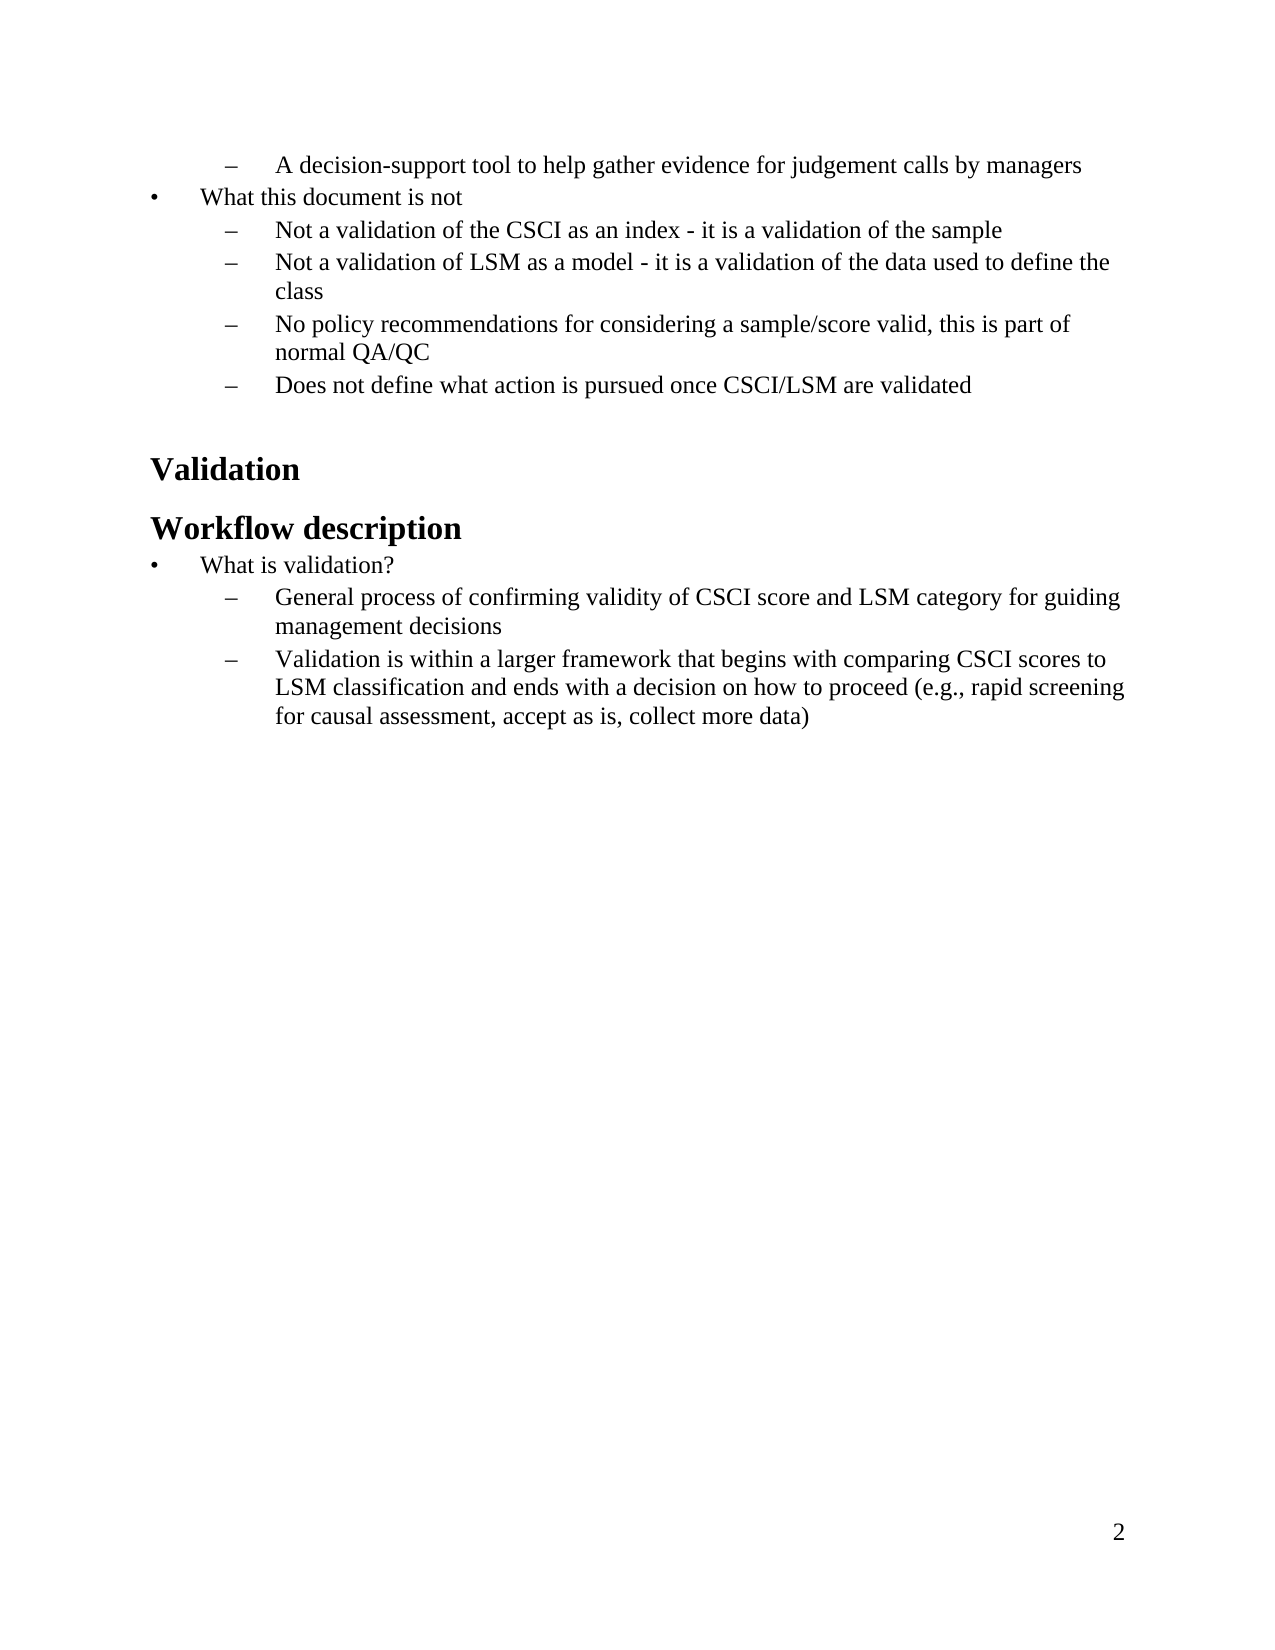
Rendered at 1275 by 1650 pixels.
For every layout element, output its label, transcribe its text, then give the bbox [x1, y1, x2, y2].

list Validation is within a larger framework that begins with comparing CSCI scores to LSM classification and ends with a decision on how to proceed (e.g., rapid screening for causal assessment, accept as is, collect more data) [225, 644, 1125, 730]
list Not a validation of the CSCI as an index - it is a validation of the sample [225, 215, 1125, 244]
subtitle Workflow description [150, 508, 1125, 546]
list Does not define what action is pursued once CSCI/LSM are validated [225, 370, 1125, 399]
list What this document is not [150, 182, 1125, 211]
list Not a validation of LSM as a model - it is a validation of the data used to define the class [225, 247, 1125, 305]
list No policy recommendations for considering a sample/score valid, this is part of normal QA/QC [225, 309, 1125, 366]
list What is validation? [150, 550, 1125, 579]
list General process of confirming validity of CSCI score and LSM category for guiding management decisions [225, 582, 1125, 640]
list A decision-support tool to help gather evidence for judgement calls by managers [225, 150, 1125, 179]
subtitle Validation [150, 449, 1125, 487]
